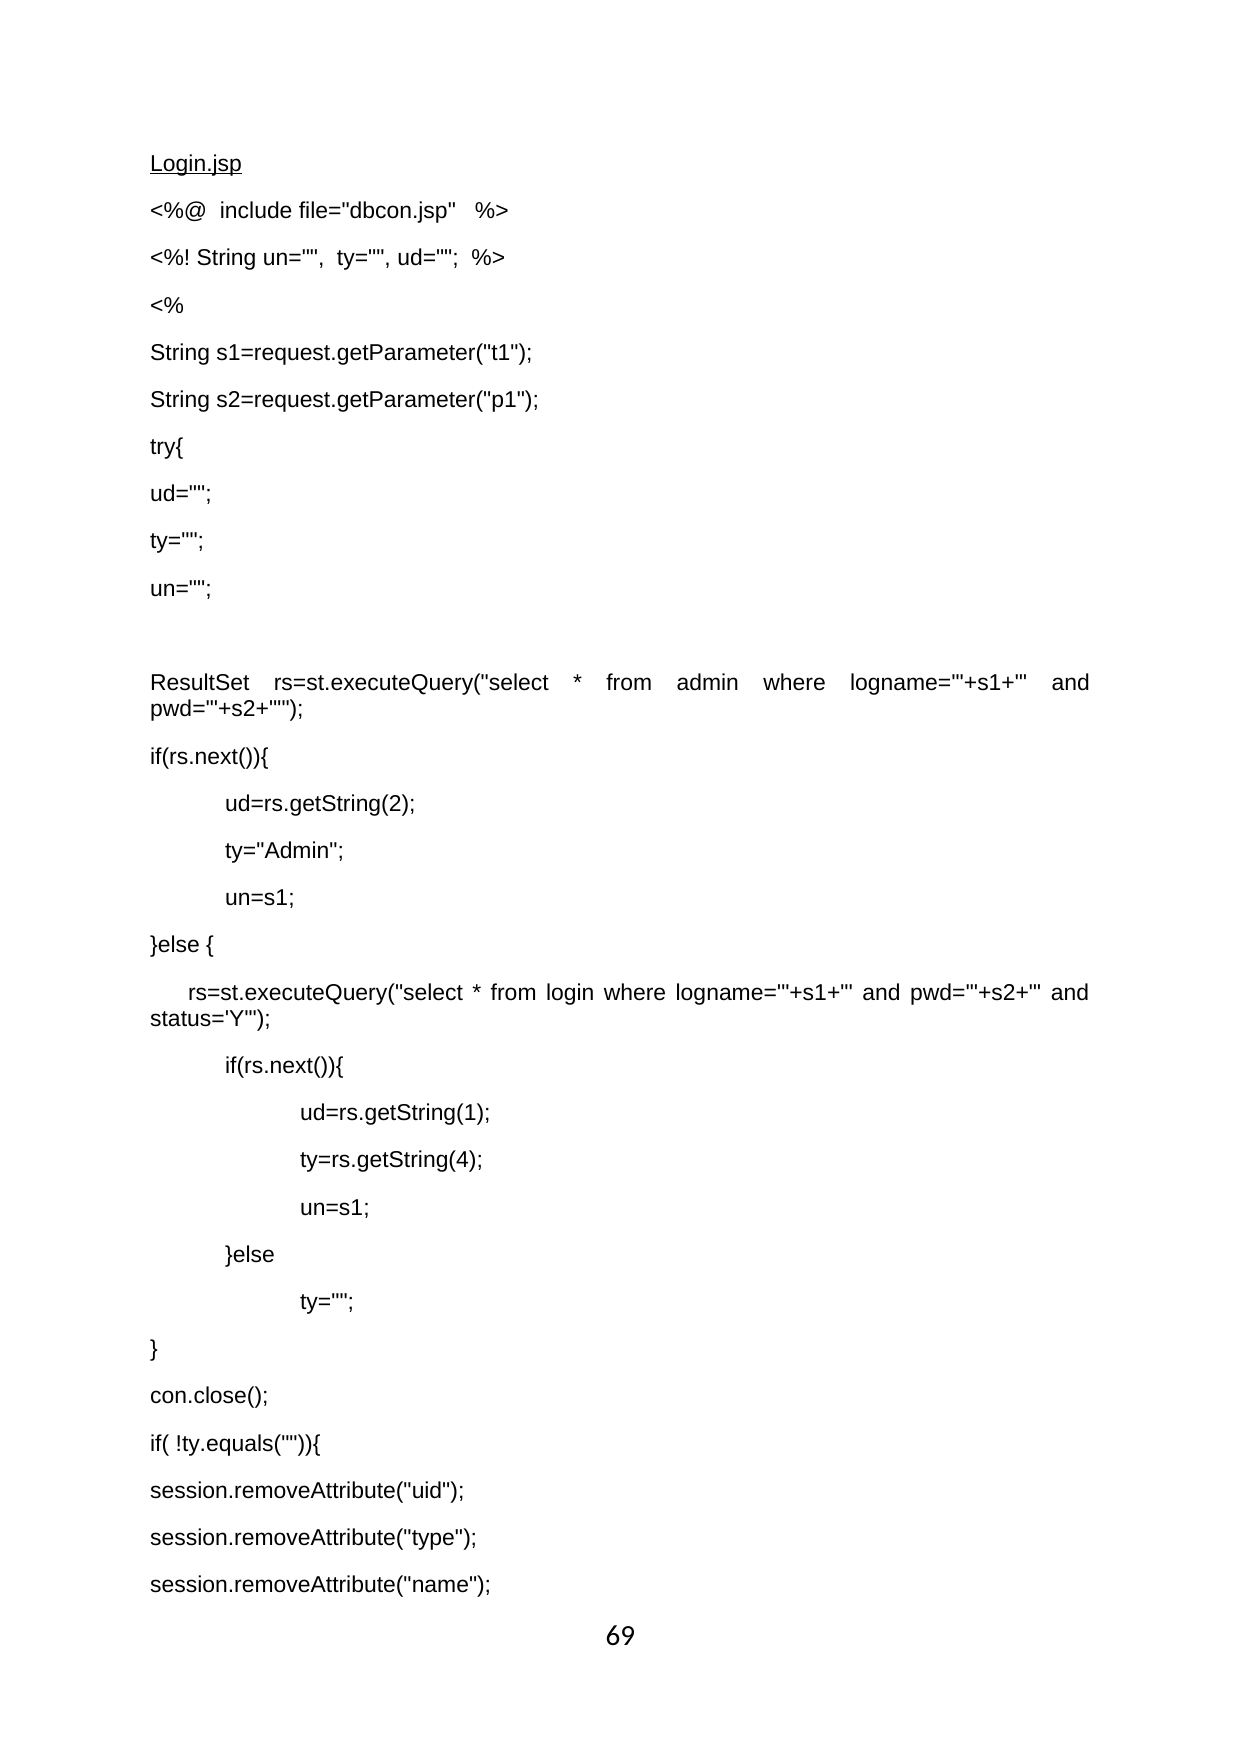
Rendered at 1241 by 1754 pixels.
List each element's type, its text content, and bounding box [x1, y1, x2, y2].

text ty=rs.getString(4); [150, 1146, 1090, 1173]
text ResultSet rs=st.executeQuery("select * from admin where logname='"+s1+"' and pwd='"+s2+"'"); [150, 669, 1090, 722]
text ty=""; [150, 1288, 1090, 1314]
text if( !ty.equals("")){ [150, 1429, 1090, 1456]
text if(rs.next()){ [150, 743, 1090, 769]
text <% [150, 292, 1090, 318]
text session.removeAttribute("name"); [150, 1571, 1090, 1597]
text }else [150, 1241, 1090, 1267]
text rs=st.executeQuery("select * from login where logname='"+s1+"' and pwd='"+s2+"' and status='Y'"); [150, 978, 1090, 1031]
text <%! String un="", ty="", ud=""; %> [150, 244, 1090, 271]
text session.removeAttribute("uid"); [150, 1477, 1090, 1503]
text try{ [150, 433, 1090, 459]
text String s2=request.getParameter("p1"); [150, 386, 1090, 412]
text } [150, 1335, 1090, 1362]
text String s1=request.getParameter("t1"); [150, 339, 1090, 365]
text ud=rs.getString(2); [150, 790, 1090, 816]
text un=""; [150, 575, 1090, 601]
text ud=""; [150, 480, 1090, 507]
text un=s1; [150, 1194, 1090, 1220]
text un=s1; [150, 884, 1090, 911]
text ud=rs.getString(1); [150, 1099, 1090, 1126]
text }else { [150, 931, 1090, 958]
text if(rs.next()){ [150, 1052, 1090, 1078]
text con.close(); [150, 1382, 1090, 1409]
text session.removeAttribute("type"); [150, 1524, 1090, 1550]
text ty="Admin"; [150, 837, 1090, 863]
text <%@ include file="dbcon.jsp" %> [150, 197, 1090, 223]
text Login.jsp [150, 150, 1090, 176]
text ty=""; [150, 527, 1090, 554]
